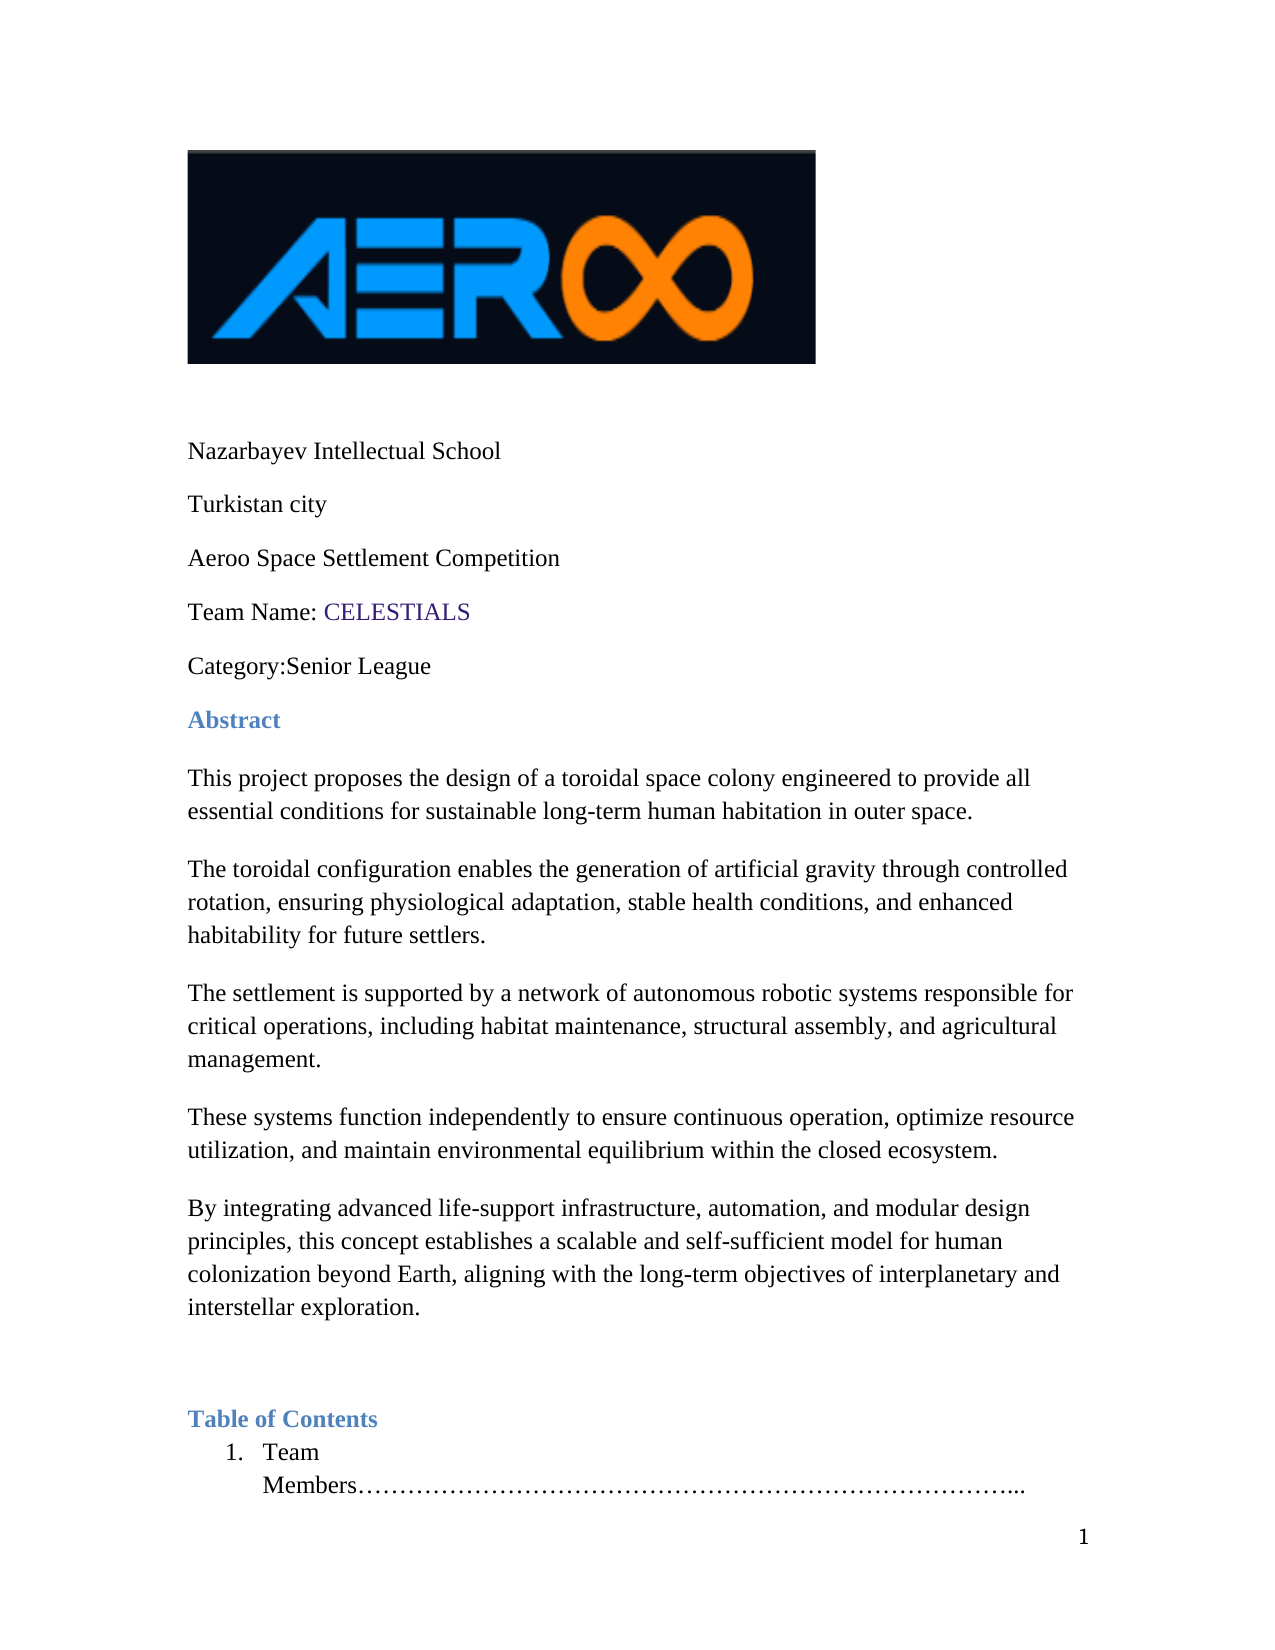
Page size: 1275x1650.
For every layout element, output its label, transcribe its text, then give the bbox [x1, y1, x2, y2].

text Nazarbayev Intellectual School [187, 436, 1087, 464]
picture [187, 150, 816, 364]
text Aeroo Space Settlement Competition [187, 543, 1087, 572]
text Team Name: CELESTIALS👾 [187, 597, 1087, 626]
text Turkistan city [187, 489, 1087, 518]
subtitle Table of Contents [187, 1404, 1087, 1433]
text This project proposes the design of a toroidal space colony engineered to provide all essential conditions for sustainable long-term human habitation in outer space. [187, 763, 1087, 825]
text Category:Senior League [187, 651, 1087, 680]
text The toroidal configuration enables the generation of artificial gravity through controlled rotation, ensuring physiological adaptation, stable health conditions, and enhanced habitability for future settlers. [187, 854, 1087, 949]
list Team Members……………………………………………………………………... [225, 1437, 1087, 1499]
text The settlement is supported by a network of autonomous robotic systems responsible for critical operations, including habitat maintenance, structural assembly, and agricultural management. [187, 978, 1087, 1073]
text By integrating advanced life-support infrastructure, automation, and modular design principles, this concept establishes a scalable and self-sufficient model for human colonization beyond Earth, aligning with the long-term objectives of interplanetary and interstellar exploration. [187, 1193, 1087, 1321]
text These systems function independently to ensure continuous operation, optimize resource utilization, and maintain environmental equilibrium within the closed ecosystem. [187, 1102, 1087, 1164]
subtitle Abstract [187, 705, 1087, 734]
